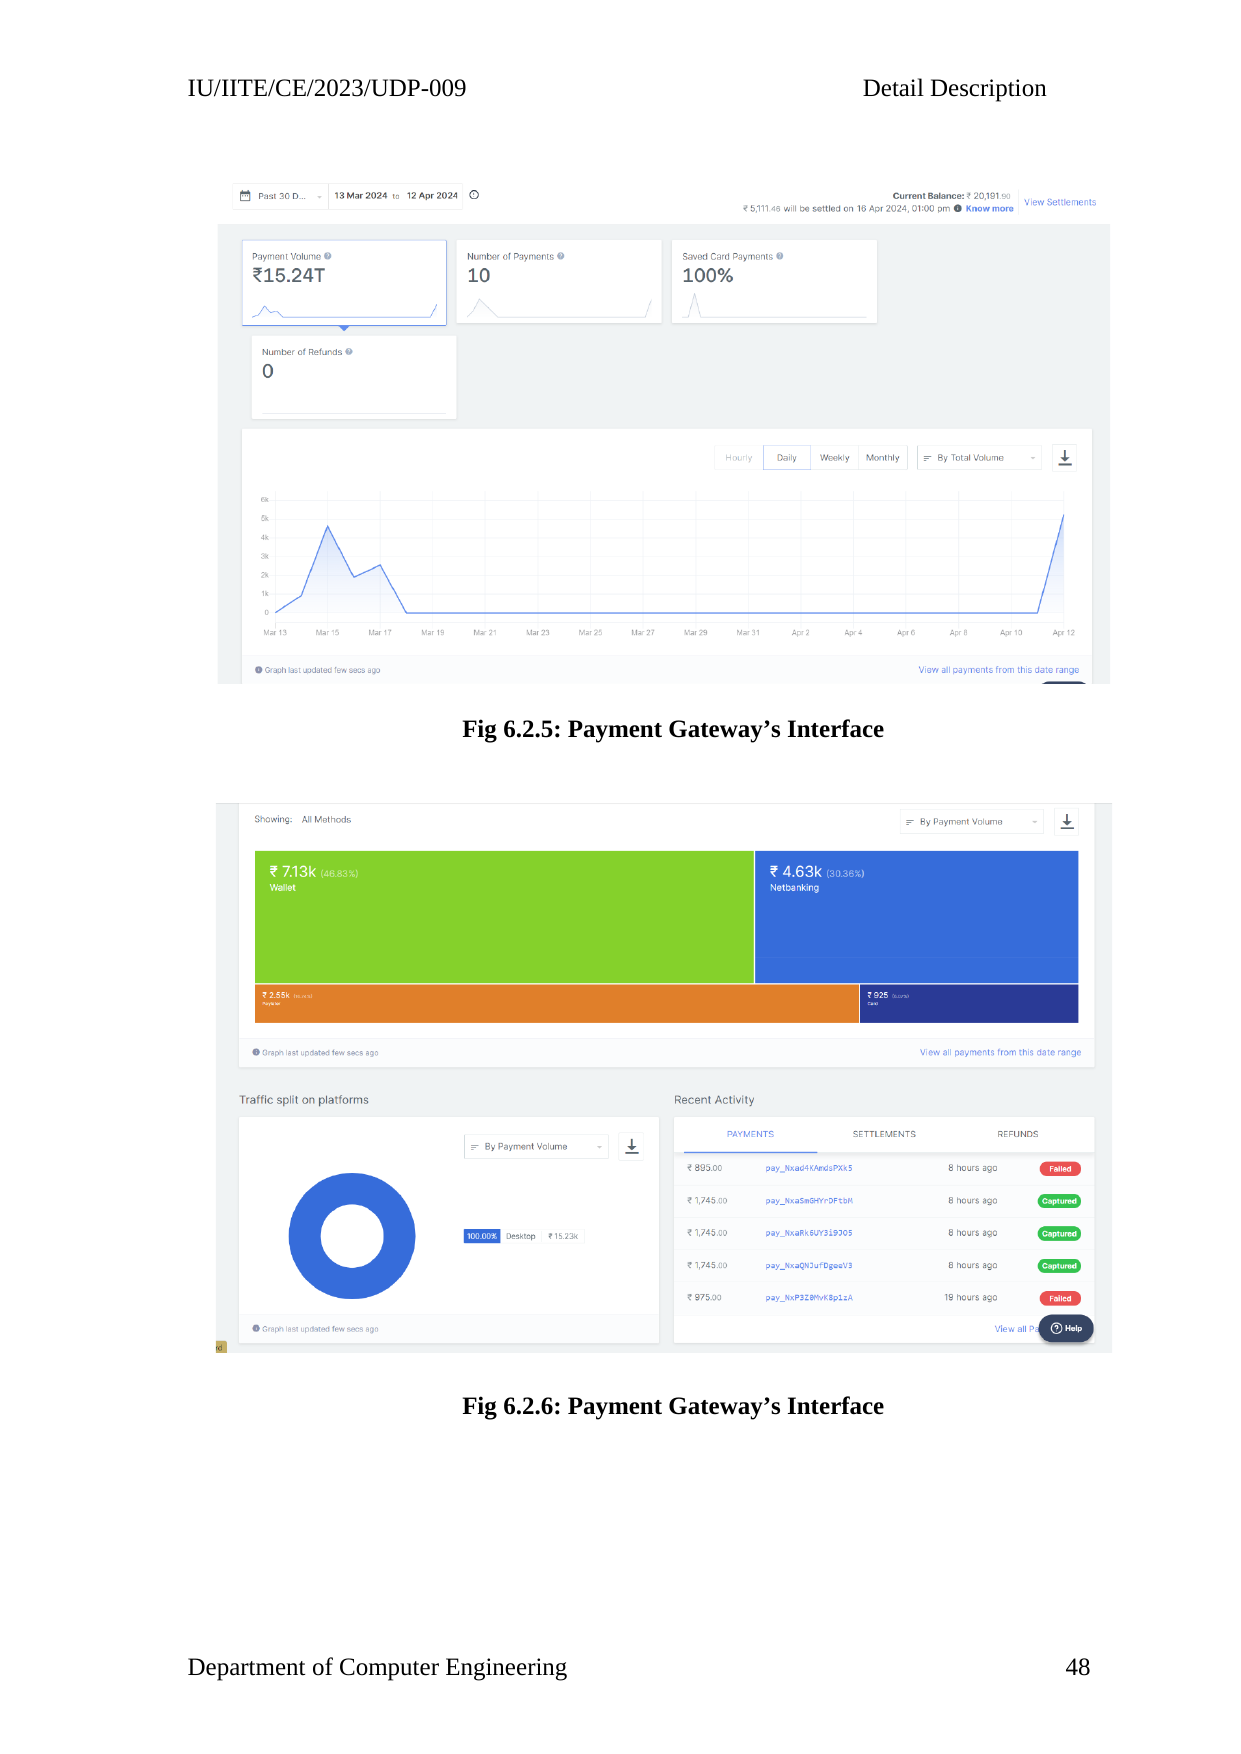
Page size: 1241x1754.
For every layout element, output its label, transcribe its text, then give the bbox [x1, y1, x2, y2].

picture [215, 803, 1113, 1353]
text Fig 6.2.6: Payment Gateway’s Interface [406, 1391, 940, 1419]
picture [217, 177, 1110, 684]
text Fig 6.2.5: Payment Gateway’s Interface [406, 714, 940, 743]
